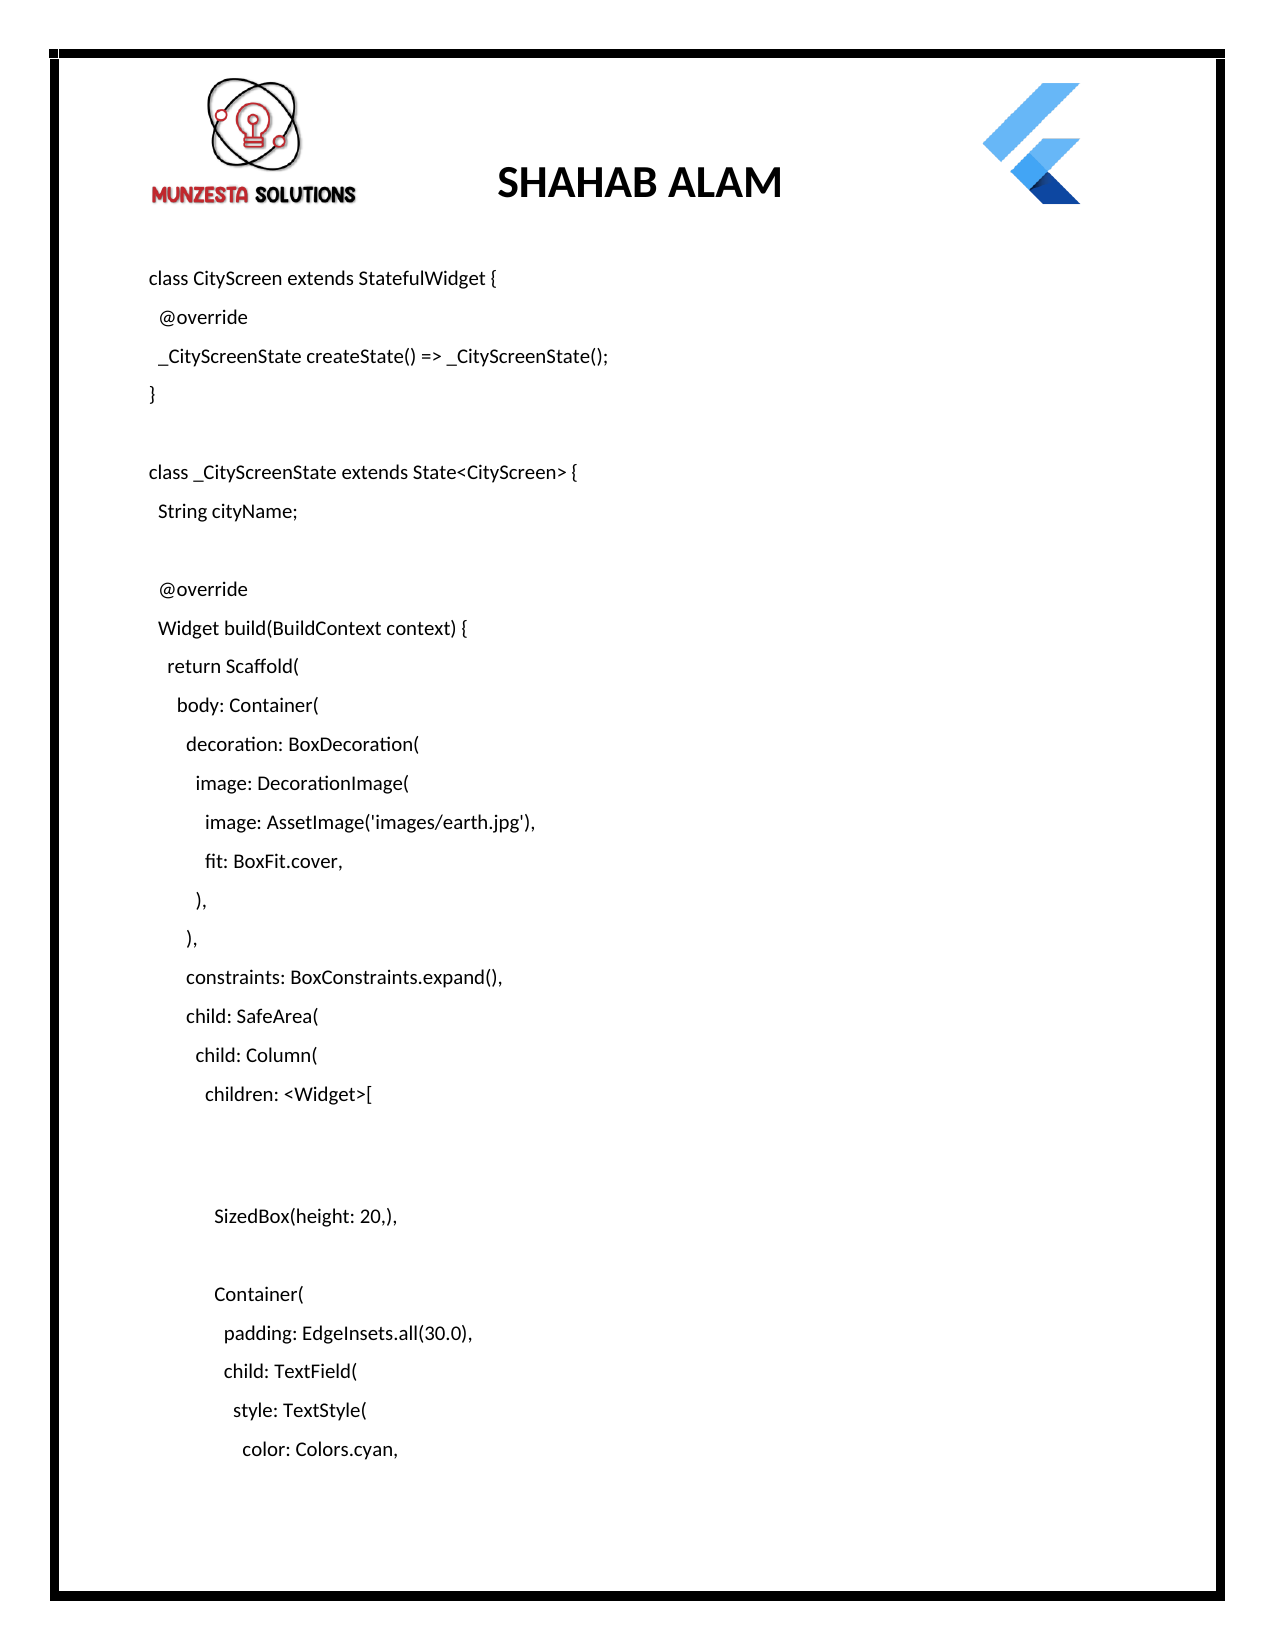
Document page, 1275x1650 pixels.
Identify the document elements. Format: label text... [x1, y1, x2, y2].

text constraints: BoxConstraints.expand(), [148, 964, 1113, 990]
text children: <Widget>[ [148, 1081, 1113, 1106]
text Container( [148, 1281, 1113, 1306]
text padding: EdgeInsets.all(30.0), [148, 1320, 1113, 1345]
text @override [148, 304, 1113, 329]
text Widget build(BuildContext context) { [148, 615, 1113, 640]
text style: TextStyle( [148, 1397, 1113, 1423]
text String cityName; [148, 498, 1113, 524]
text image: DecorationImage( [148, 770, 1113, 796]
text decoration: BoxDecoration( [148, 731, 1113, 757]
picture [149, 75, 359, 212]
text child: TextField( [148, 1359, 1113, 1384]
text return Scaffold( [148, 654, 1113, 679]
text } [148, 382, 1113, 407]
text @override [148, 576, 1113, 601]
text SizedBox(height: 20,), [148, 1203, 1113, 1229]
text body: Container( [148, 692, 1113, 718]
text class CityScreen extends StatefulWidget { [148, 265, 1113, 291]
text color: Colors.cyan, [148, 1436, 1113, 1462]
text child: Column( [148, 1042, 1113, 1068]
picture [937, 74, 1125, 212]
text child: SafeArea( [148, 1003, 1113, 1029]
text image: AssetImage('images/earth.jpg'), [148, 809, 1113, 834]
text fit: BoxFit.cover, [148, 848, 1113, 873]
text class _CityScreenState extends State<CityScreen> { [148, 459, 1113, 485]
text ), [148, 887, 1113, 912]
text ), [148, 926, 1113, 951]
text _CityScreenState createState() => _CityScreenState(); [148, 343, 1113, 368]
